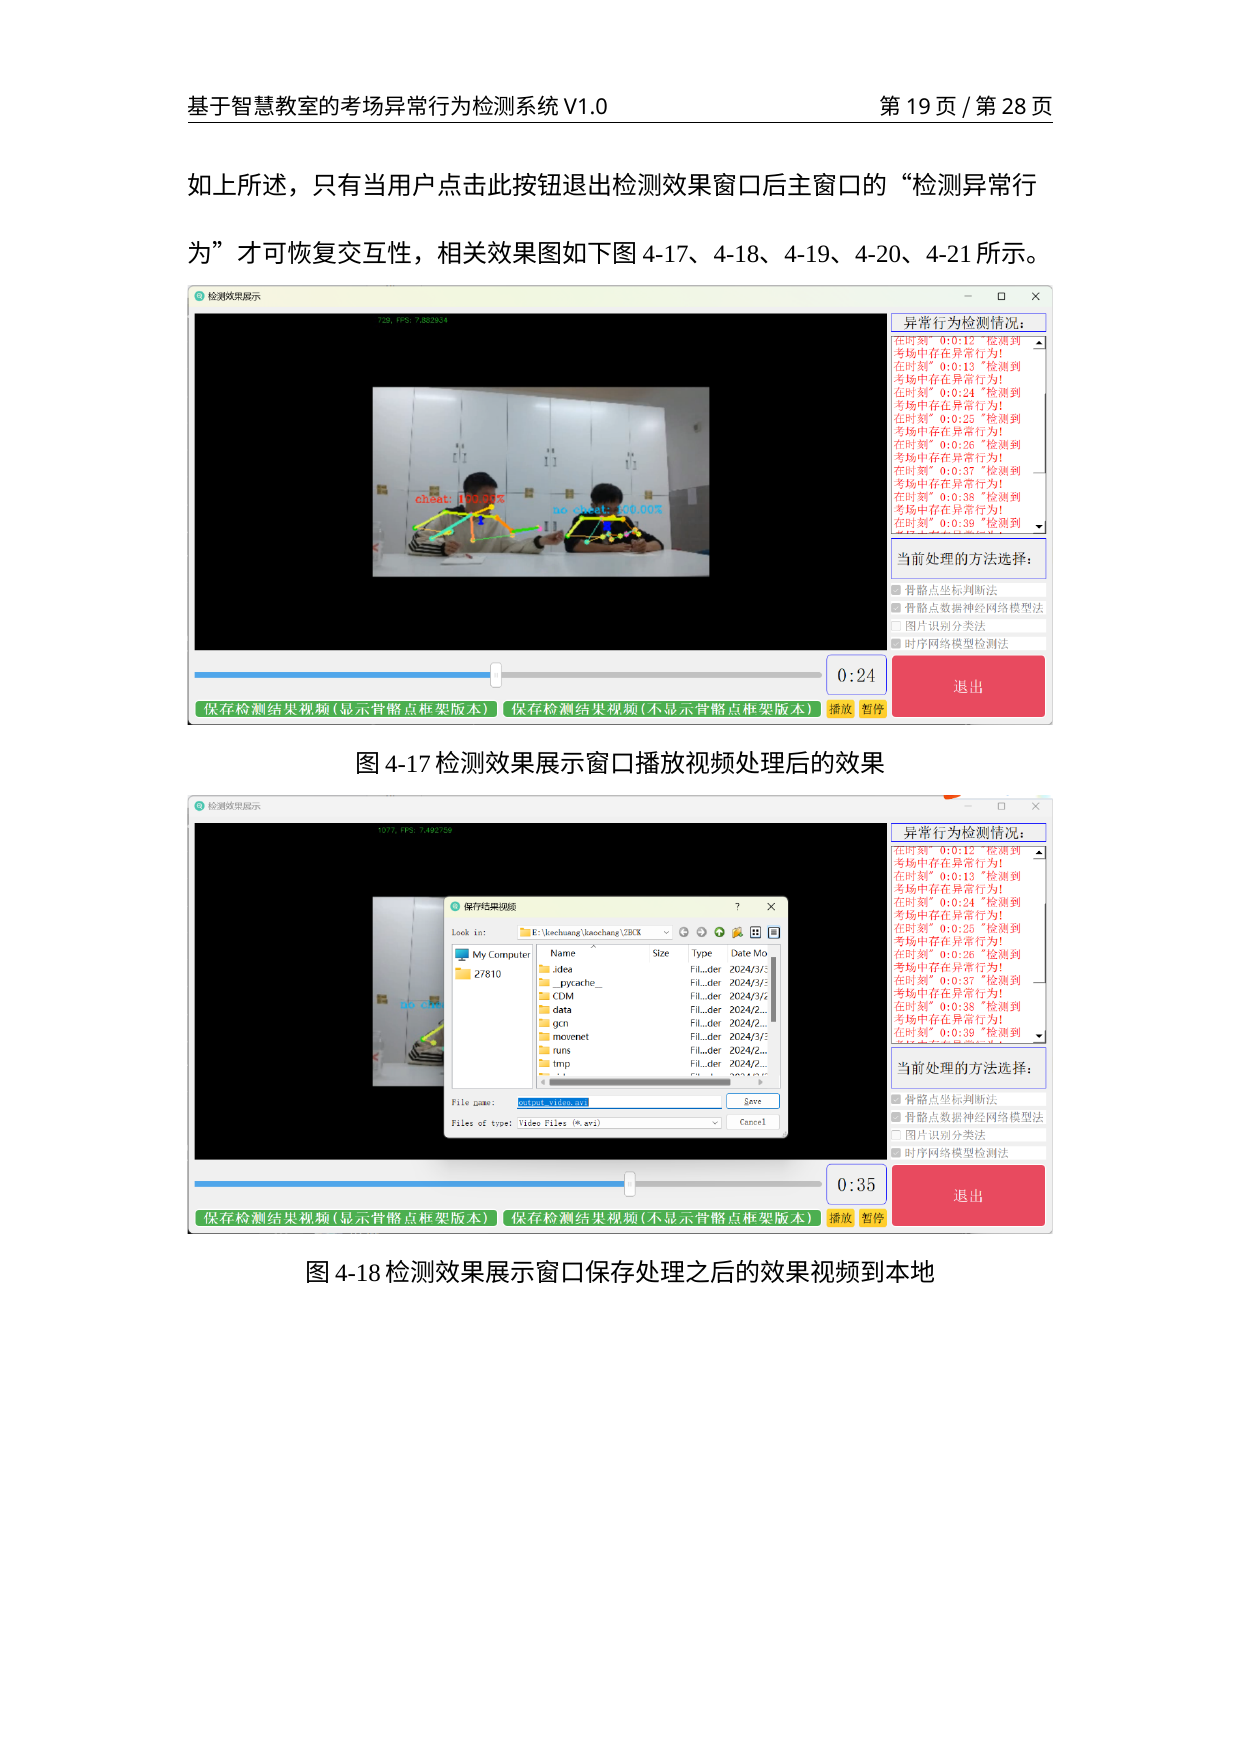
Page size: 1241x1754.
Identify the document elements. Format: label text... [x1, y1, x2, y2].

picture [187, 795, 1053, 1234]
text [187, 150, 1053, 285]
text 图4-17检测效果展示窗口播放视频处理后的效果 [187, 727, 1053, 795]
picture [187, 285, 1053, 725]
text 图4-18检测效果展示窗口保存处理之后的效果视频到本地 [187, 1237, 1053, 1304]
